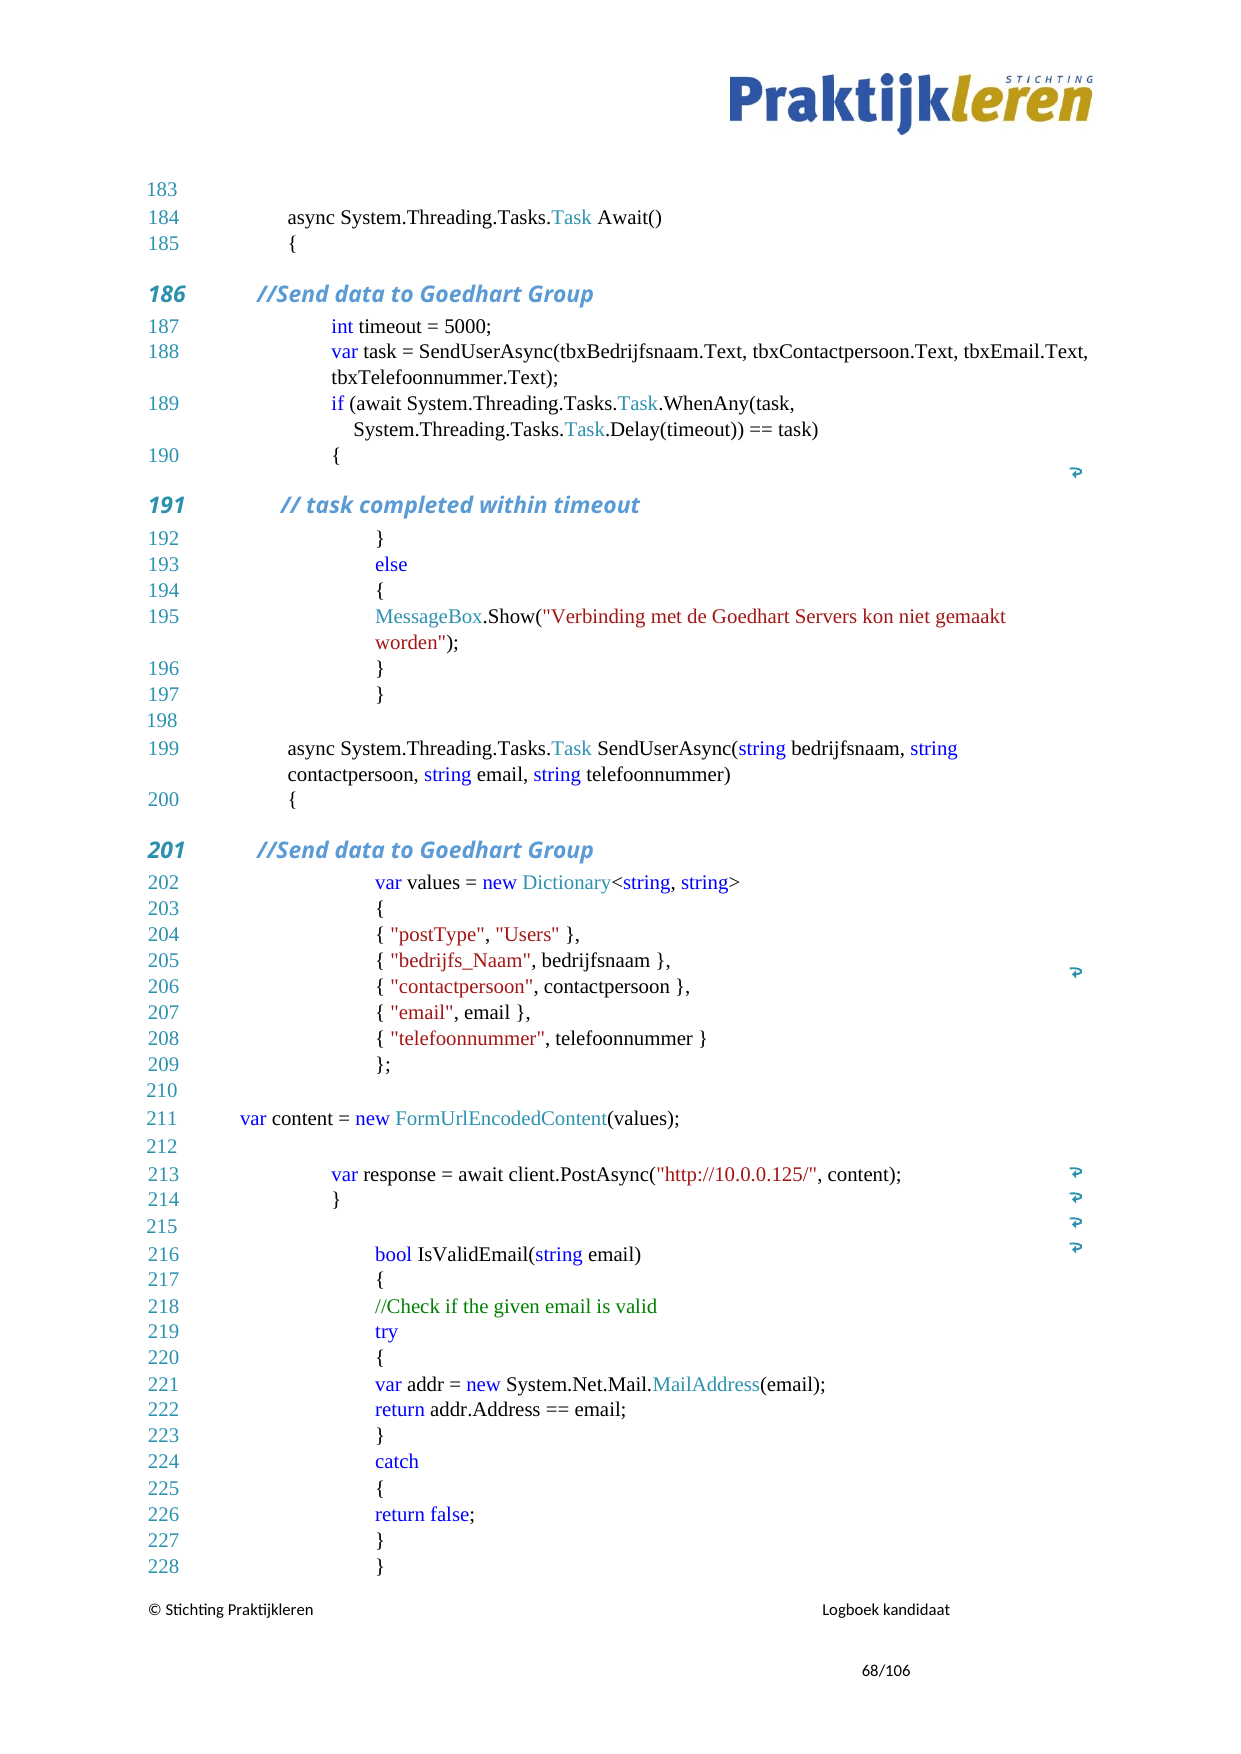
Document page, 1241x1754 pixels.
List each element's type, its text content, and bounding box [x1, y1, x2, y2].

list return false; [148, 1502, 1093, 1526]
subtitle 191 // task completed within timeout [148, 489, 1093, 521]
text 211 var content = new FormUrlEncodedContent(values); [146, 1106, 1093, 1130]
list }; [148, 1051, 1087, 1076]
text System.Threading.Tasks.Task.Delay(timeout)) == task) [353, 417, 1093, 441]
list var response = await client.PostAsync("http://10.0.0.125/", content); [148, 1161, 1087, 1186]
text 215 [146, 1213, 1093, 1238]
subtitle 201 //Send data to Goedhart Group [148, 834, 1093, 865]
list try [148, 1319, 1093, 1343]
list } [148, 682, 1093, 706]
list //Check if the given email is valid [148, 1293, 1093, 1318]
list { [148, 787, 1093, 811]
text 210 [146, 1078, 1093, 1102]
list } [148, 1554, 1093, 1578]
text 212 [146, 1133, 1093, 1158]
list { [148, 231, 1093, 255]
list } [148, 1423, 1093, 1447]
list var addr = new System.Net.Mail.MailAddress(email); [148, 1372, 1093, 1396]
list catch [148, 1449, 1093, 1473]
list else [148, 552, 1093, 576]
list int timeout = 5000; [148, 314, 1093, 338]
list async System.Threading.Tasks.Task Await() [148, 205, 1093, 229]
list { "postType", "Users" }, [148, 922, 1087, 946]
list if (await System.Threading.Tasks.Task.WhenAny(task, [148, 391, 1093, 415]
list } [148, 1187, 1087, 1211]
list MessageBox.Show("Verbinding met de Goedhart Servers kon niet gemaakt worden"); [148, 604, 1093, 654]
list { "contactpersoon", contactpersoon }, [148, 974, 1087, 998]
text 198 [146, 708, 1093, 732]
list { [148, 896, 1087, 920]
text 183 [146, 177, 1093, 201]
list { [148, 1267, 1093, 1291]
list { [148, 443, 1093, 467]
list { "email", email }, [148, 1000, 1087, 1024]
list return addr.Address == email; [148, 1397, 1093, 1421]
list } [148, 525, 1093, 549]
list bool IsValidEmail(string email) [148, 1241, 1093, 1266]
picture [730, 73, 1093, 135]
list { [148, 1345, 1093, 1369]
subtitle 186 //Send data to Goedhart Group [148, 278, 1093, 309]
list { "telefoonnummer", telefoonnummer } [148, 1026, 1087, 1050]
list { [148, 1475, 1093, 1499]
list } [148, 655, 1093, 679]
list var task = SendUserAsync(tbxBedrijfsnaam.Text, tbxContactpersoon.Text, tbxEmail.Text, tbxTelefoonnummer.Text); [148, 339, 1093, 389]
list var values = new Dictionary<string, string> [148, 870, 1087, 894]
list { "bedrijfs_Naam", bedrijfsnaam }, [148, 948, 1087, 972]
list } [148, 1528, 1093, 1552]
list { [148, 578, 1093, 602]
list async System.Threading.Tasks.Task SendUserAsync(string bedrijfsnaam, string contactpersoon, string email, string telefoonnummer) [148, 736, 1093, 786]
